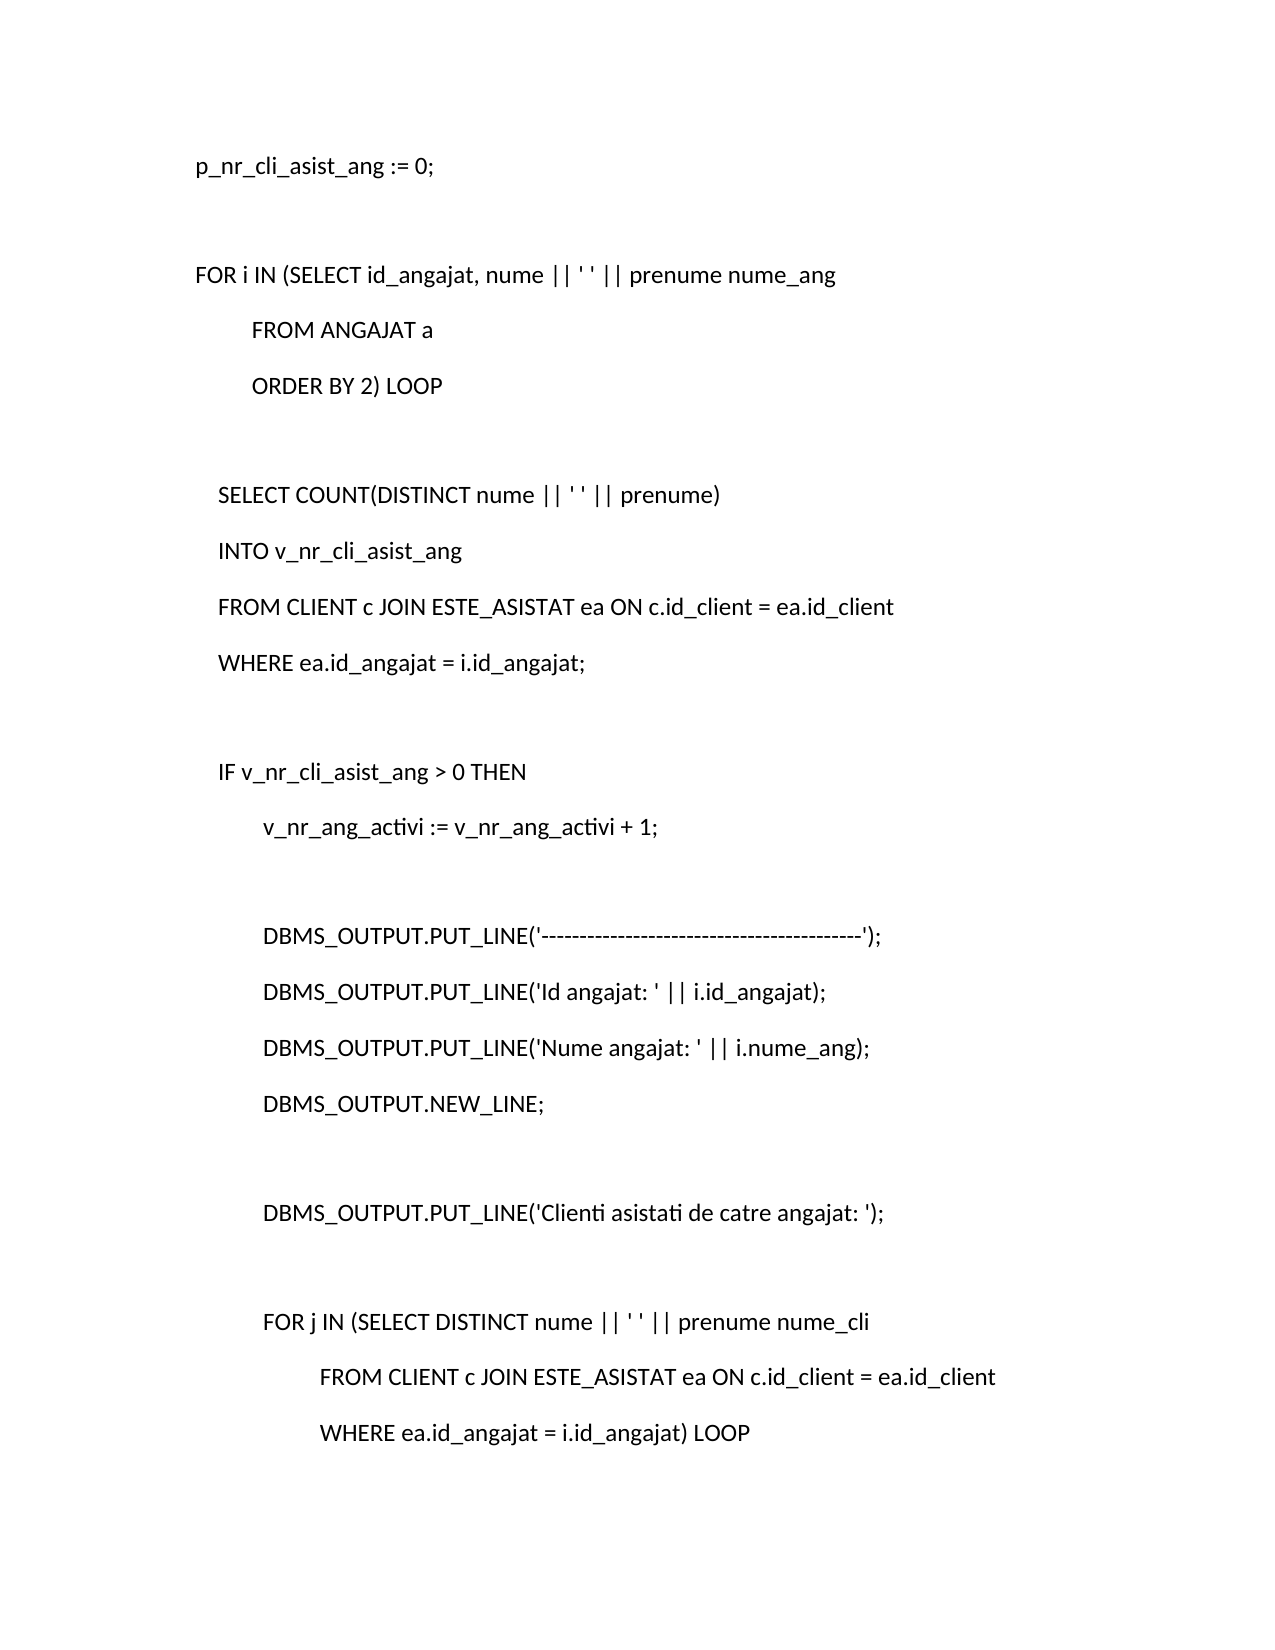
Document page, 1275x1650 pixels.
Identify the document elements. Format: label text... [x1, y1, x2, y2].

text p_nr_cli_asist_ang := 0; [150, 150, 1125, 181]
text WHERE ea.id_angajat = i.id_angajat; [150, 647, 1125, 677]
text FROM CLIENT c JOIN ESTE_ASISTAT ea ON c.id_client = ea.id_client [150, 591, 1125, 622]
text DBMS_OUTPUT.PUT_LINE('Nume angajat: ' || i.nume_ang); [150, 1032, 1125, 1063]
text IF v_nr_cli_asist_ang > 0 THEN [150, 756, 1125, 786]
text ORDER BY 2) LOOP [150, 371, 1125, 401]
text v_nr_ang_activi := v_nr_ang_activi + 1; [150, 812, 1125, 842]
text INTO v_nr_cli_asist_ang [150, 535, 1125, 566]
text FOR i IN (SELECT id_angajat, nume || ' ' || prenume nume_ang [150, 259, 1125, 289]
text DBMS_OUTPUT.NEW_LINE; [150, 1088, 1125, 1118]
text WHERE ea.id_angajat = i.id_angajat) LOOP [150, 1417, 1125, 1448]
text SELECT COUNT(DISTINCT nume || ' ' || prenume) [150, 479, 1125, 510]
text FROM CLIENT c JOIN ESTE_ASISTAT ea ON c.id_client = ea.id_client [150, 1361, 1125, 1392]
text DBMS_OUTPUT.PUT_LINE('------------------------------------------'); [150, 920, 1125, 951]
text DBMS_OUTPUT.PUT_LINE('Id angajat: ' || i.id_angajat); [150, 976, 1125, 1007]
text DBMS_OUTPUT.PUT_LINE('Clienti asistati de catre angajat: '); [150, 1197, 1125, 1227]
text FOR j IN (SELECT DISTINCT nume || ' ' || prenume nume_cli [150, 1306, 1125, 1336]
text FROM ANGAJAT a [150, 315, 1125, 345]
